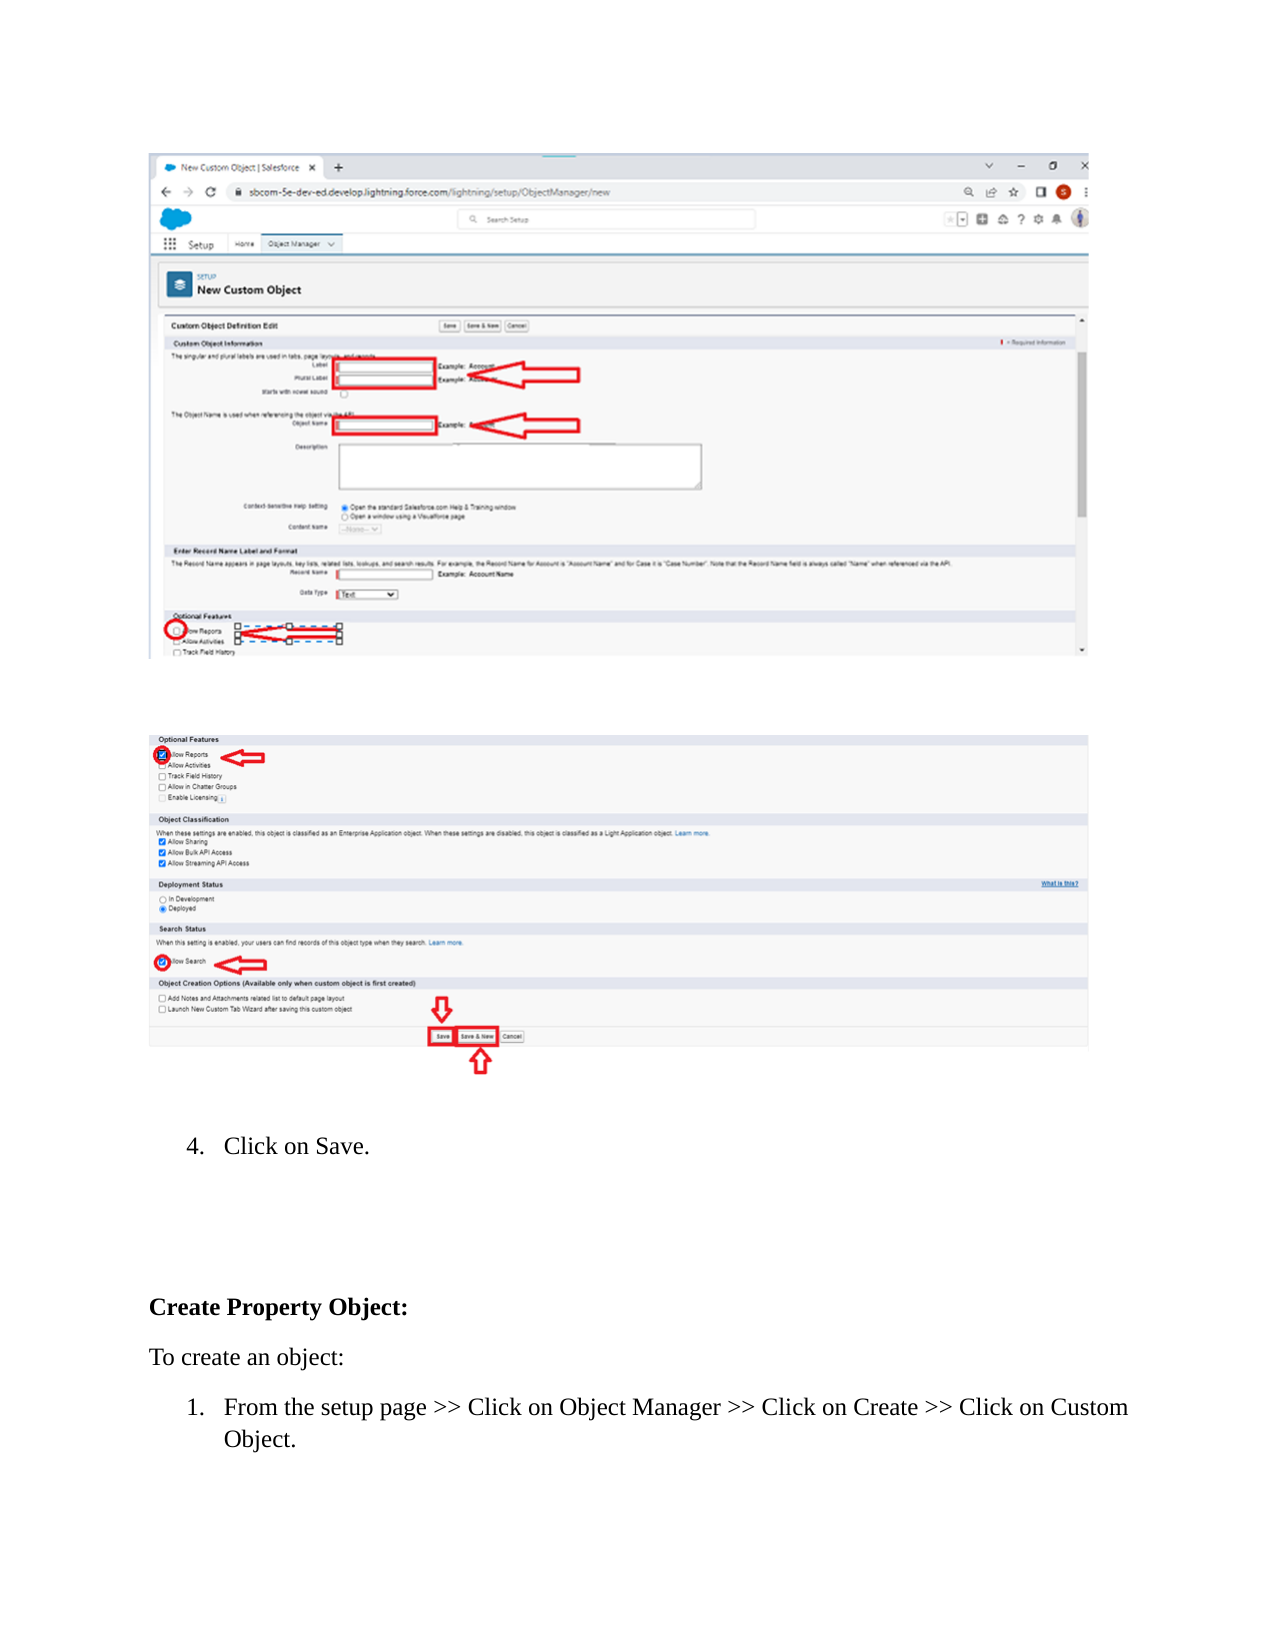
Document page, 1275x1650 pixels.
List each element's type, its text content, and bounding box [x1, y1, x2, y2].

list Click on Save. [186, 1131, 1207, 1159]
text To create an object: [148, 1342, 1207, 1371]
text Create Property Object: [148, 1292, 1207, 1321]
list From the setup page >> Click on Object Manager >> Click on Create >> Click on Custom Object. [186, 1392, 1207, 1453]
picture [148, 735, 1089, 1110]
picture [148, 153, 1089, 659]
